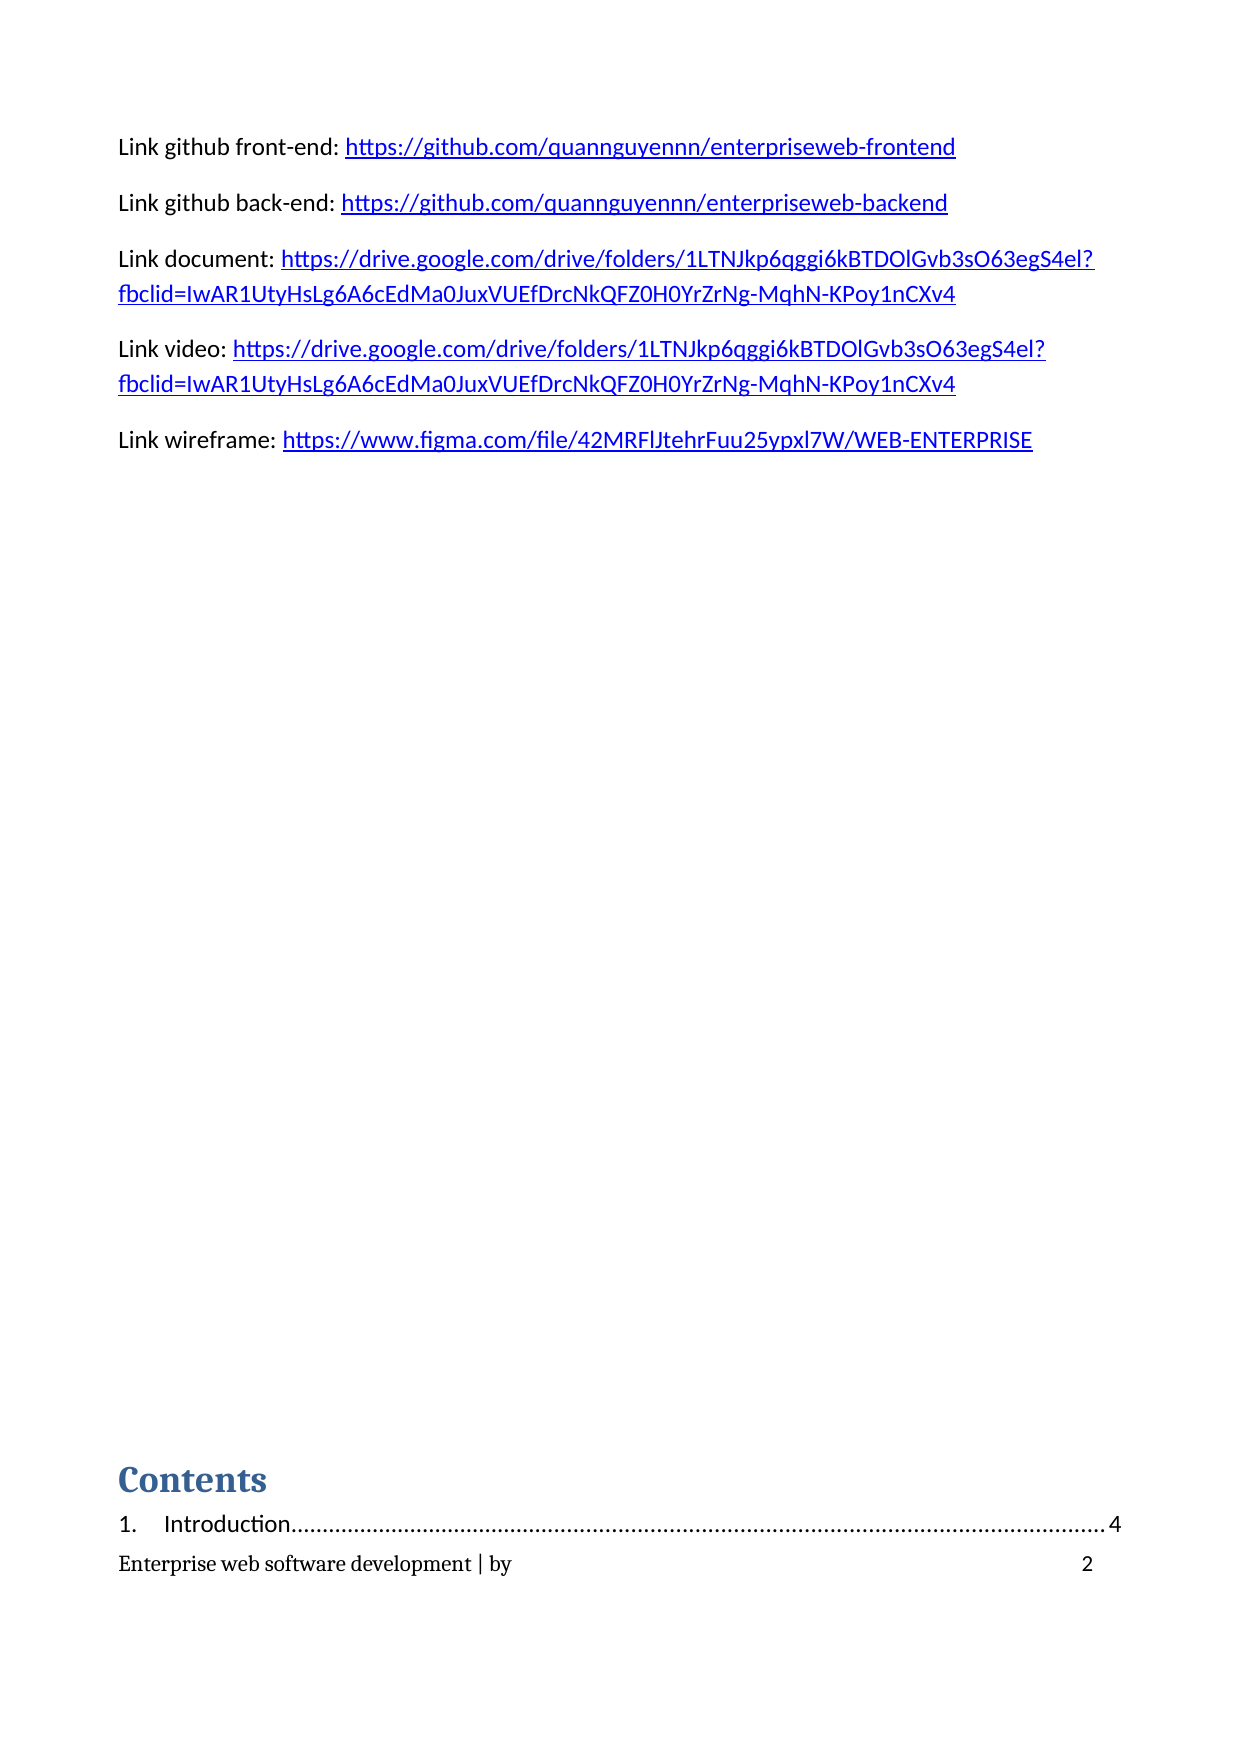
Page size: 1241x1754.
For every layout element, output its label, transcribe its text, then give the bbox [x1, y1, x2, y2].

text Link video: https://drive.google.com/drive/folders/1LTNJkp6qggi6kBTDOlGvb3sO63egS4el?fbclid=IwAR1UtyHsLg6A6cEdMa0JuxVUEfDrcNkQFZ0H0YrZrNg-MqhN-KPoy1nCXv4 [118, 333, 1122, 399]
text Link github front-end: https://github.com/quannguyennn/enterpriseweb-frontend [118, 131, 1122, 162]
text Link wireframe: https://www.figma.com/file/42MRFlJtehrFuu25ypxl7W/WEB-ENTERPRISE [118, 424, 1122, 455]
text Link github back-end: https://github.com/quannguyennn/enterpriseweb-backend [118, 187, 1122, 217]
text Link document: https://drive.google.com/drive/folders/1LTNJkp6qggi6kBTDOlGvb3sO63egS4el?fbclid=IwAR1UtyHsLg6A6cEdMa0JuxVUEfDrcNkQFZ0H0YrZrNg-MqhN-KPoy1nCXv4 [118, 243, 1122, 308]
